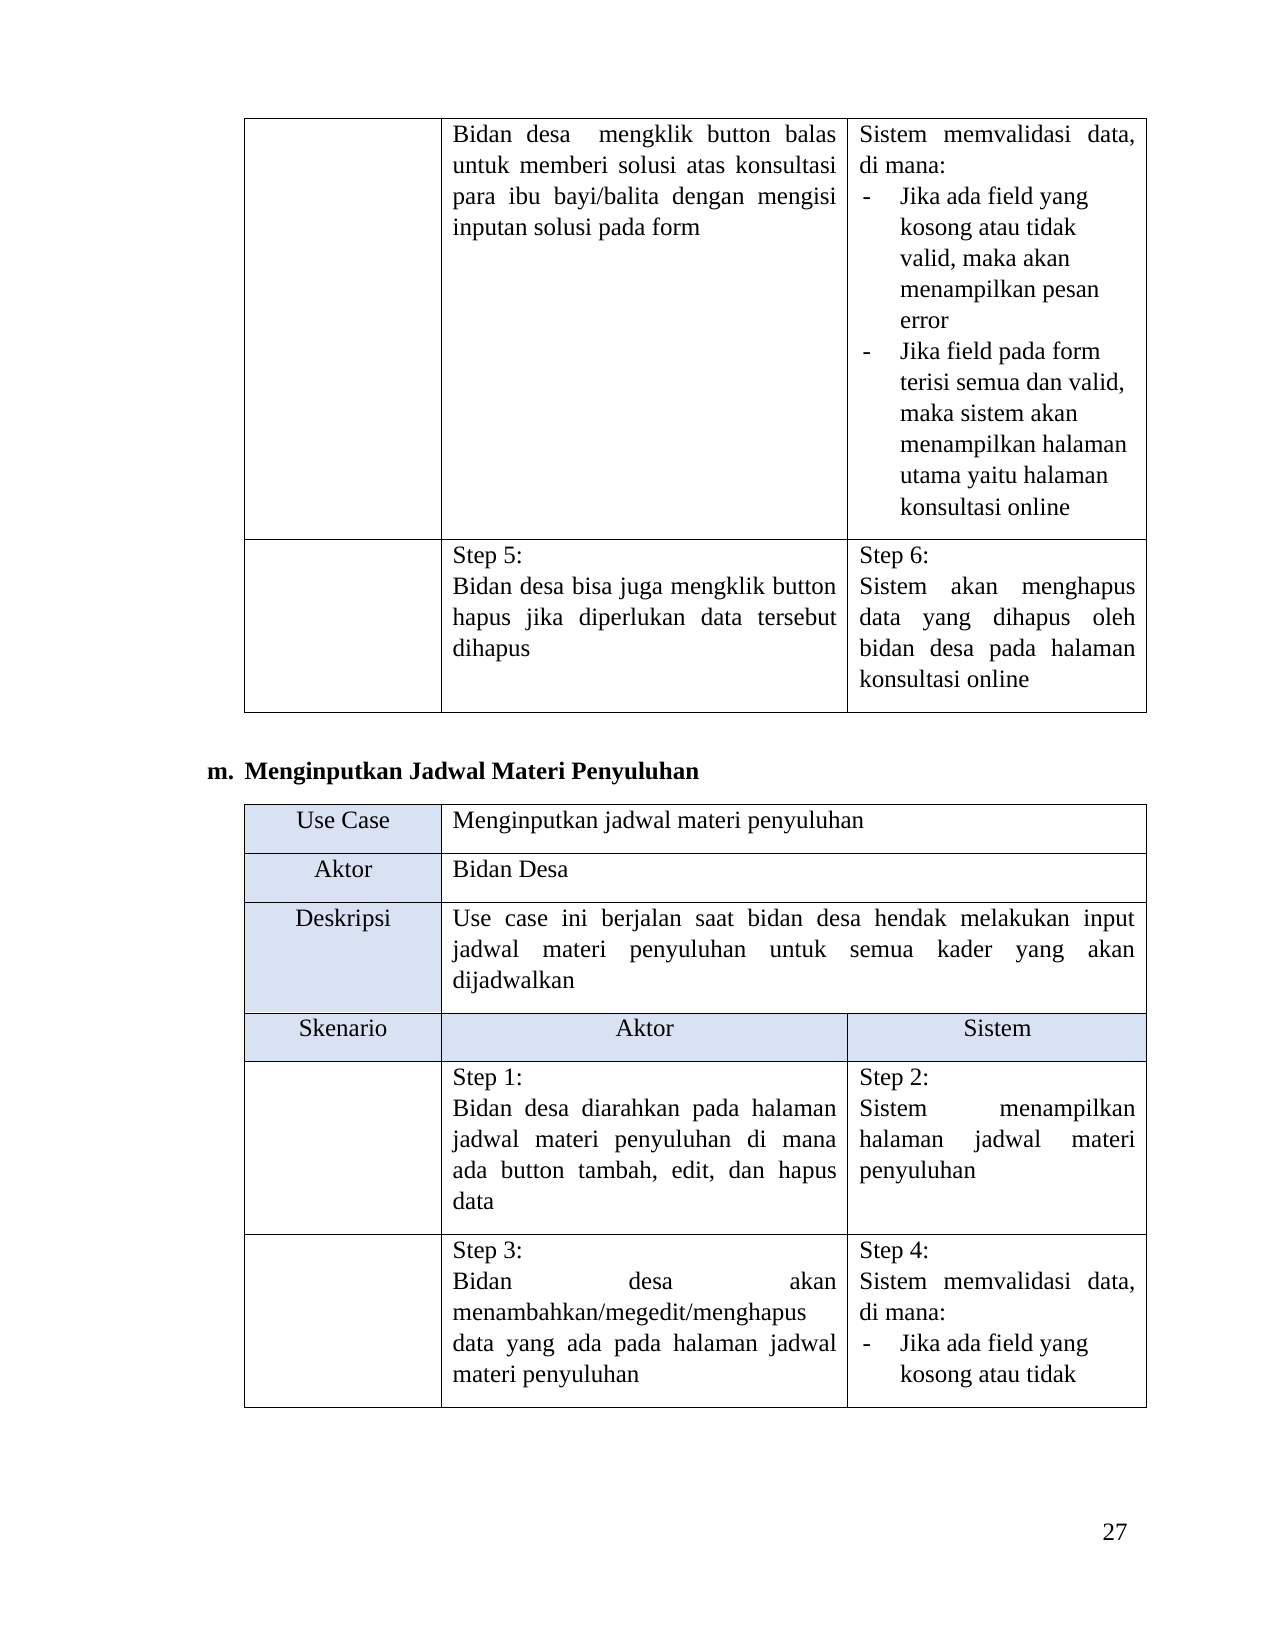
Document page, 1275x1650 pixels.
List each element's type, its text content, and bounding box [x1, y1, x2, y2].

table_cell Aktor [245, 854, 441, 902]
table_cell Step 6: Sistem akan menghapus data yang dihapus oleh bidan desa pada halaman konsultasi online [848, 540, 1146, 712]
table_header Menginputkan jadwal materi penyuluhan [442, 805, 1146, 853]
table_cell Step 2: Sistem menampilkan halaman jadwal materi penyuluhan [848, 1062, 1146, 1234]
table_cell [245, 1062, 441, 1234]
table_cell [245, 540, 441, 712]
table_header Use Case [245, 805, 441, 853]
table_cell Use case ini berjalan saat bidan desa hendak melakukan input jadwal materi penyuluhan untuk semua kader yang akan dijadwalkan [442, 903, 1146, 1012]
table_cell Skenario [245, 1014, 441, 1061]
table_cell Deskripsi [245, 903, 441, 1012]
table_cell Sistem [848, 1014, 1146, 1061]
table_cell Aktor [442, 1014, 847, 1061]
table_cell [848, 1235, 1146, 1407]
table_cell [245, 1235, 441, 1407]
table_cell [442, 1235, 847, 1407]
table_cell Step 5: Bidan desa bisa juga mengklik button hapus jika diperlukan data tersebut dihapus [442, 540, 847, 712]
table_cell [442, 119, 847, 539]
table_cell [245, 119, 441, 539]
table_cell Step 1: Bidan desa diarahkan pada halaman jadwal materi penyuluhan di mana ada button tambah, edit, dan hapus data [442, 1062, 847, 1234]
table_cell Bidan Desa [442, 854, 1146, 902]
list Menginputkan Jadwal Materi Penyuluhan [207, 756, 1127, 785]
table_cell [848, 119, 1146, 539]
